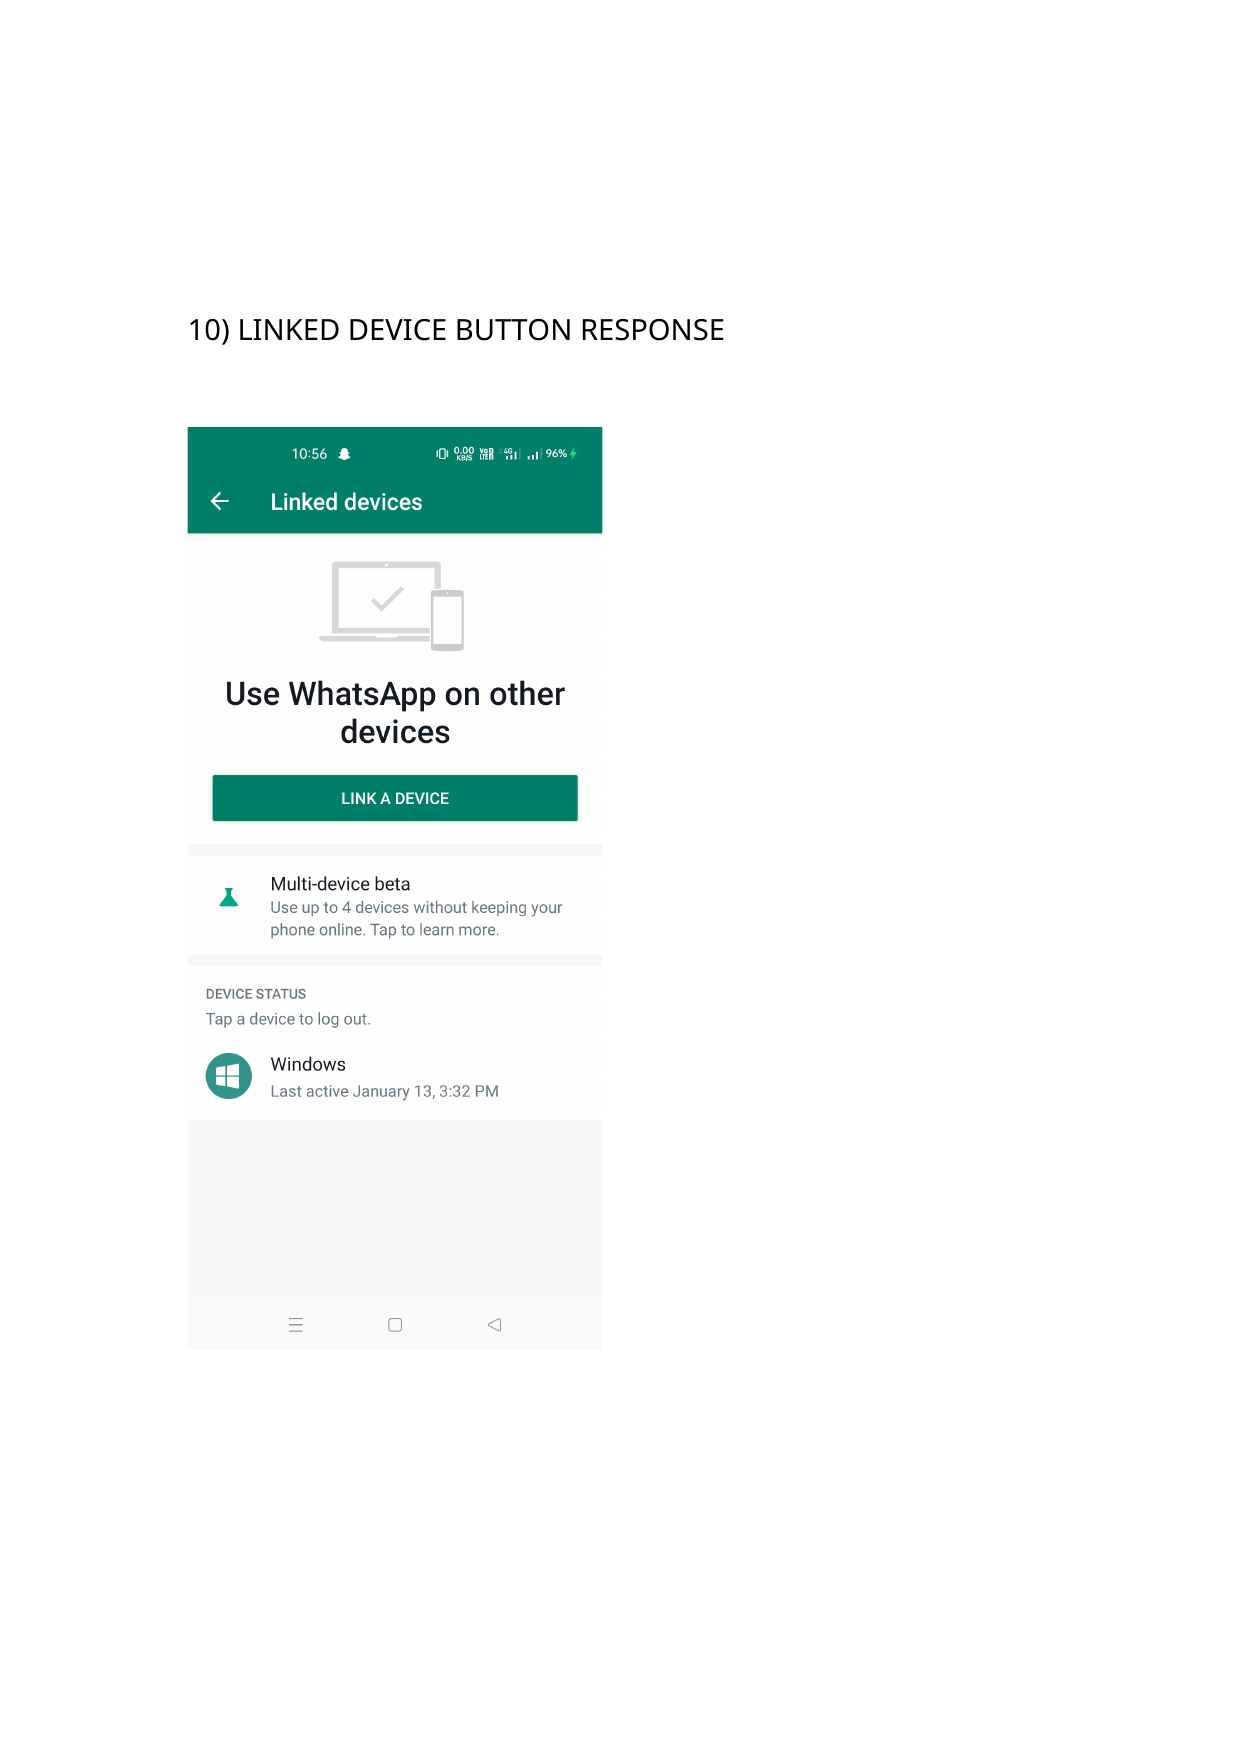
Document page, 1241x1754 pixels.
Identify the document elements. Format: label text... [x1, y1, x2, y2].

picture [187, 427, 603, 1350]
list LINKED DEVICE BUTTON RESPONSE [187, 309, 1053, 348]
